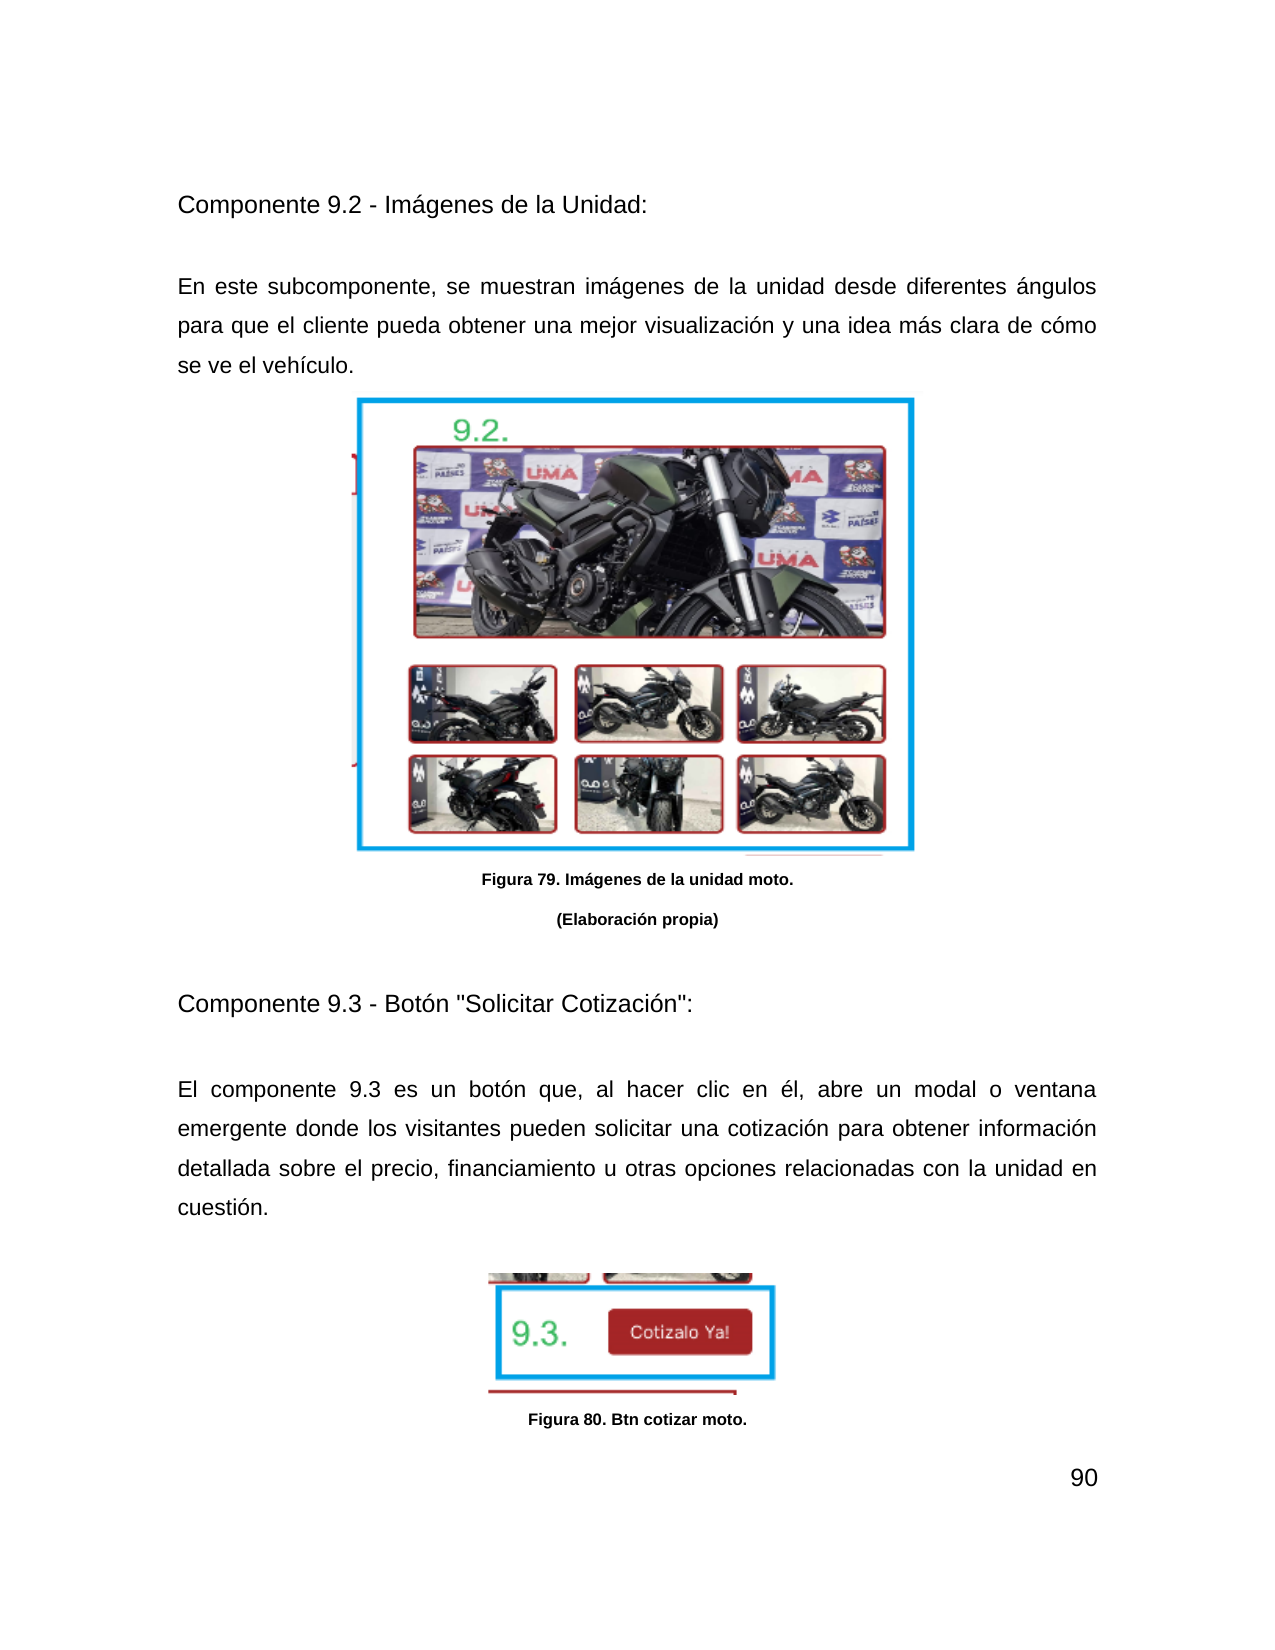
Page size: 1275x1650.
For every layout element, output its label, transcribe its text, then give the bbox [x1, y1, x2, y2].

text Componente 9.2 - Imágenes de la Unidad: [177, 190, 1098, 219]
picture [488, 1273, 787, 1395]
text Figura 80. Btn cotizar moto. [177, 1409, 1098, 1428]
text El componente 9.3 es un botón que, al hacer clic en él, abre un modal o ventana emergente donde los visitantes pueden solicitar una cotización para obtener información detallada sobre el precio, financiamiento u otras opciones relacionadas con la unidad en cuestión. [177, 1076, 1098, 1221]
text Componente 9.3 - Botón "Solicitar Cotización": [177, 989, 1098, 1018]
text Figura 79. Imágenes de la unidad moto. [177, 870, 1098, 889]
text En este subcomponente, se muestran imágenes de la unidad desde diferentes ángulos para que el cliente pueda obtener una mejor visualización y una idea más clara de cómo se ve el vehículo. [177, 273, 1098, 378]
text (Elaboración propia) [177, 910, 1098, 929]
picture [351, 391, 924, 856]
